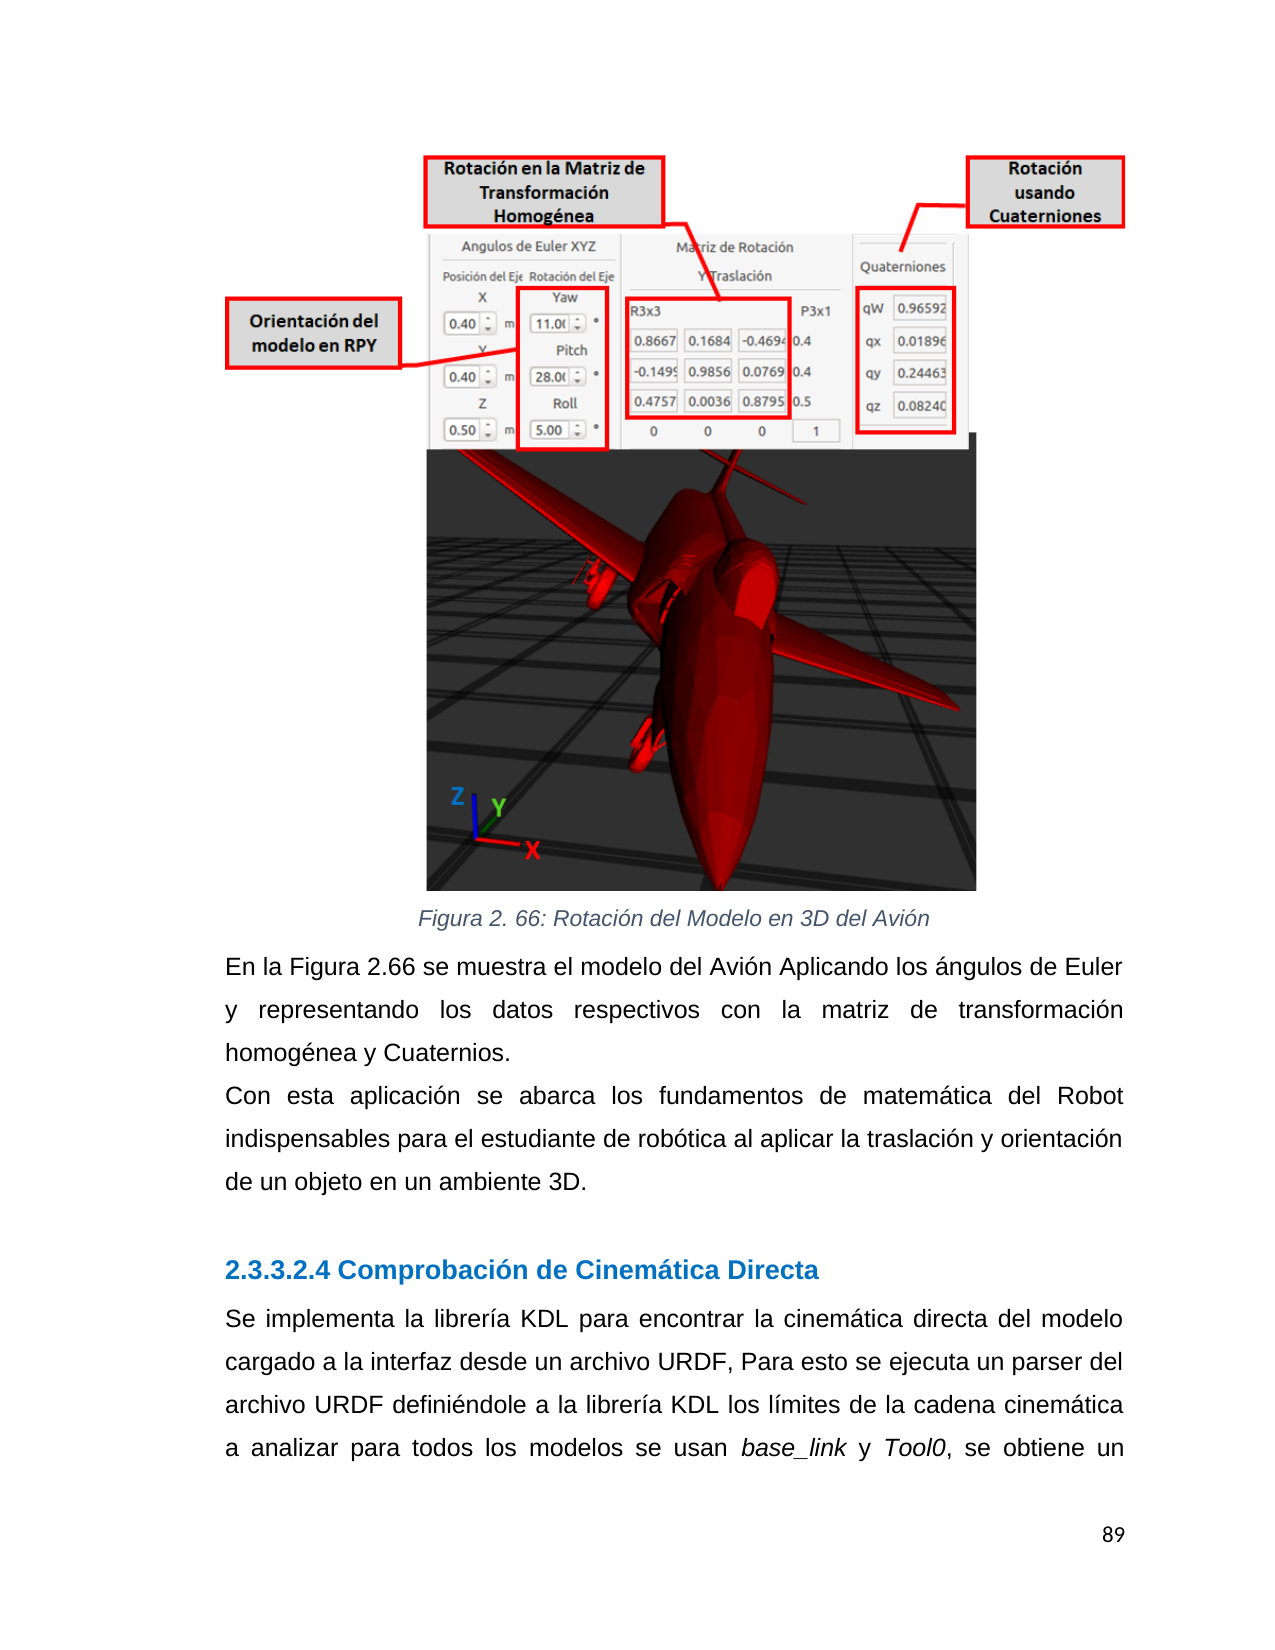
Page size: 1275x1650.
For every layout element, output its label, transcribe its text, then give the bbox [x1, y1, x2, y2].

text Figura 2. 66: Rotación del Modelo en 3D del Avión [225, 904, 1125, 931]
text Con esta aplicación se abarca los fundamentos de matemática del Robot indispensables para el estudiante de robótica al aplicar la traslación y orientación de un objeto en un ambiente 3D. [225, 1081, 1125, 1196]
picture [225, 150, 1125, 891]
list Comprobación de Cinemática Directa [225, 1254, 1125, 1285]
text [225, 1304, 1125, 1462]
text En la Figura 2.66 se muestra el modelo del Avión Aplicando los ángulos de Euler y representando los datos respectivos con la matriz de transformación homogénea y Cuaternios. [225, 952, 1125, 1067]
